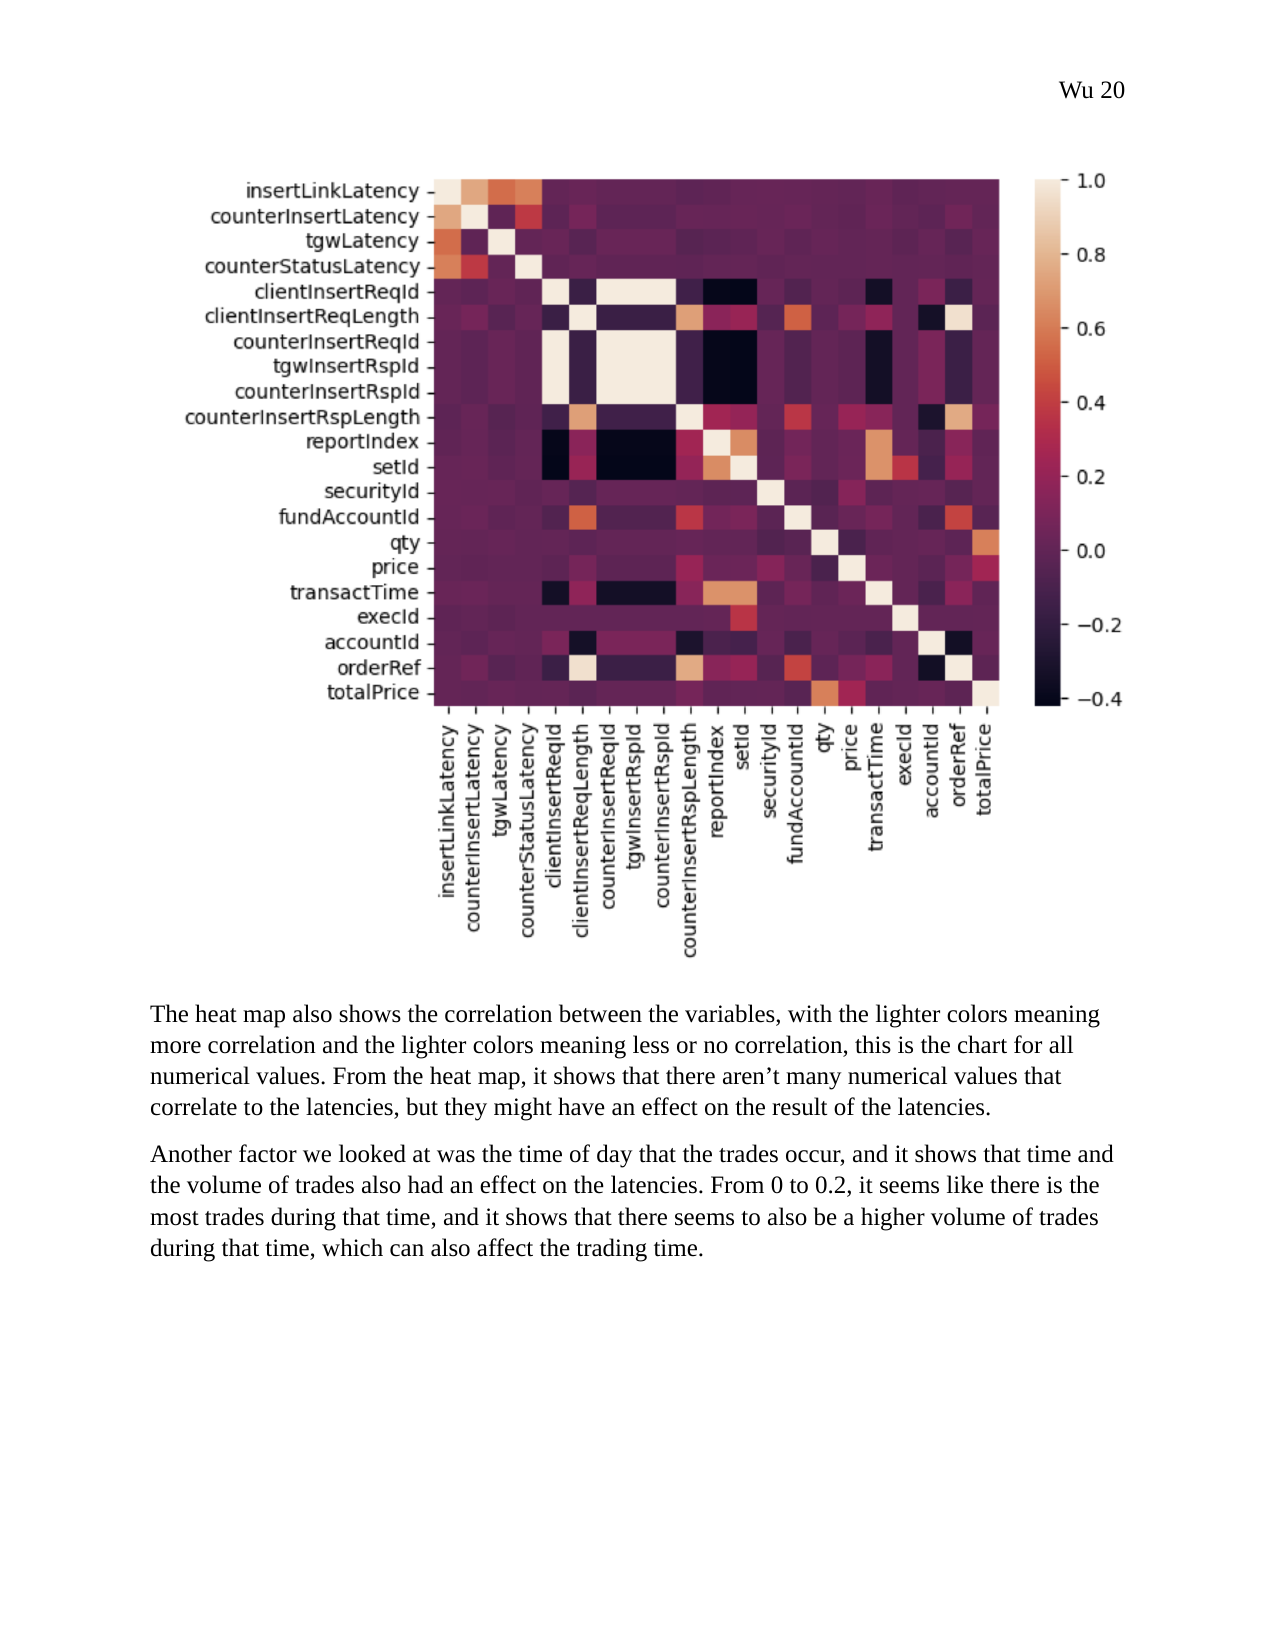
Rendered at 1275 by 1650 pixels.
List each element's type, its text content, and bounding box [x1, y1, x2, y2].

text Another factor we looked at was the time of day that the trades occur, and it shows that time and the volume of trades also had an effect on the latencies. From 0 to 0.2, it seems like there is the most trades during that time, and it shows that there seems to also be a higher volume of trades during that time, which can also affect the trading time. [150, 1139, 1125, 1261]
text The heat map also shows the correlation between the variables, with the lighter colors meaning more correlation and the lighter colors meaning less or no correlation, this is the chart for all numerical values. From the heat map, it shows that there aren’t many numerical values that correlate to the latencies, but they might have an effect on the result of the latencies. [150, 999, 1125, 1121]
picture [150, 150, 1125, 980]
